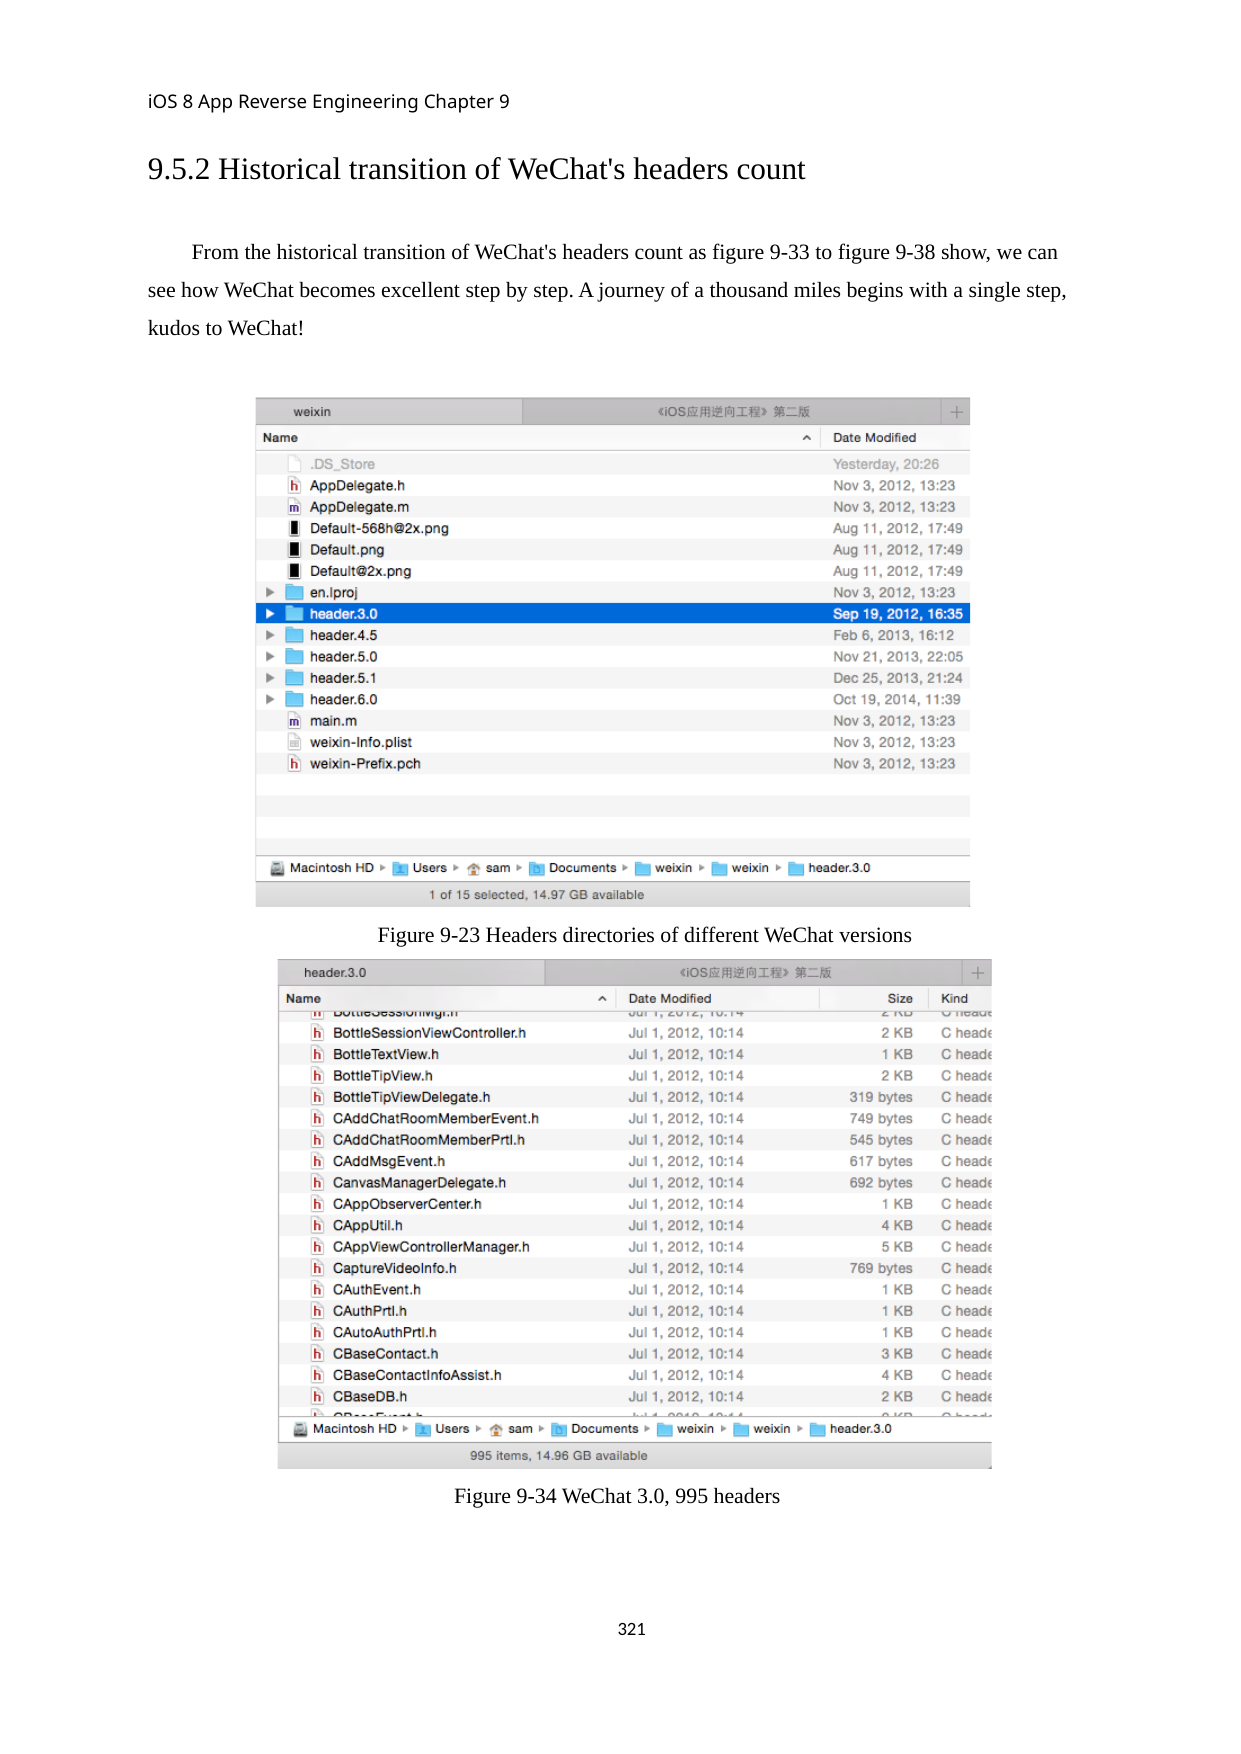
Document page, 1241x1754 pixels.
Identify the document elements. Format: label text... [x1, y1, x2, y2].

text Figure 9-34 WeChat 3.0, 995 headers [148, 1483, 1078, 1508]
picture [255, 397, 970, 907]
text Figure 9-23 Headers directories of different WeChat versions [148, 922, 1078, 947]
picture [277, 959, 992, 1469]
subtitle 9.5.2 Historical transition of WeChat's headers count [148, 150, 1078, 186]
text From the historical transition of WeChat's headers count as figure 9-33 to figure 9-38 show, we can see how WeChat becomes excellent step by step. A journey of a thousand miles begins with a single step, kudos to WeChat! [148, 239, 1078, 340]
